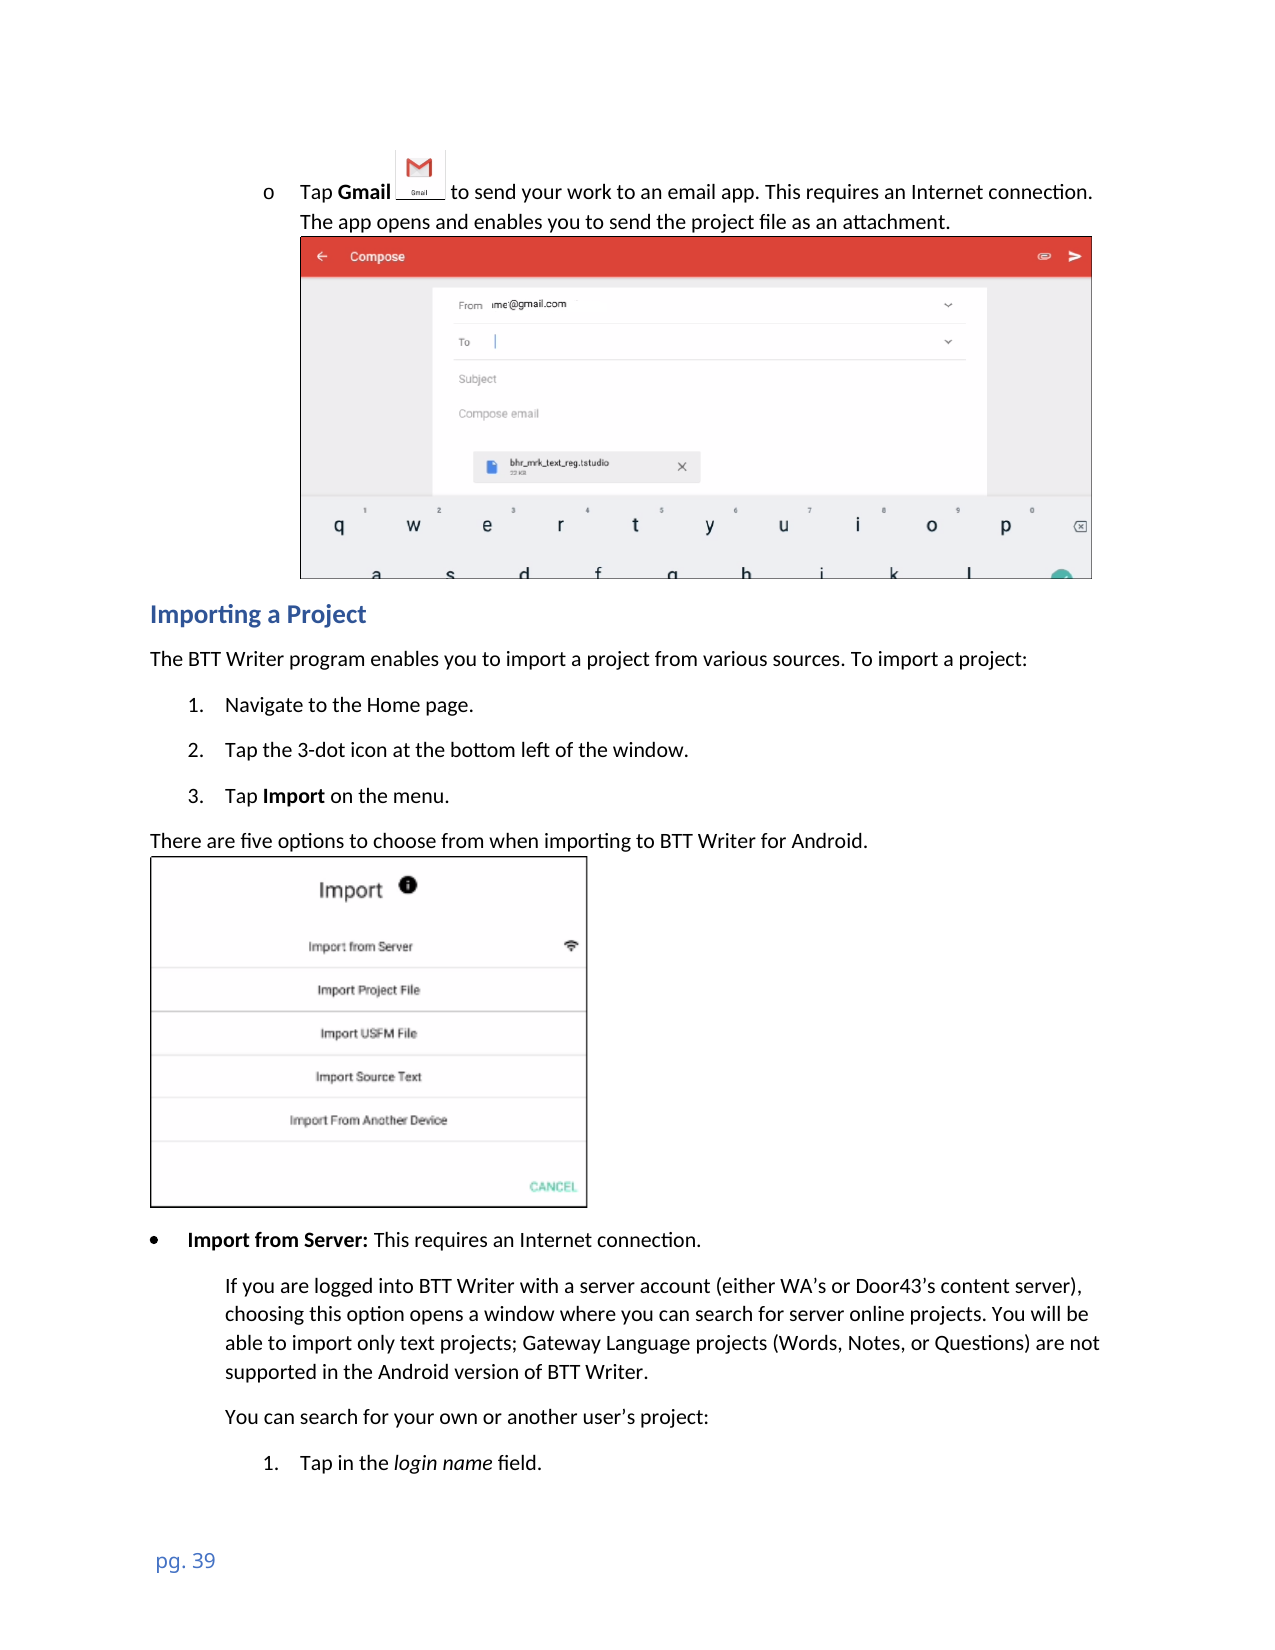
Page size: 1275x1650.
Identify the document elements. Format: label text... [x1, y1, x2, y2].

picture [300, 236, 1092, 579]
text You can search for your own or another user’s project: [225, 1403, 1125, 1430]
list Tap Import on the menu. [187, 782, 1125, 808]
text The BTT Writer program enables you to import a project from various sources. To import a project: [150, 646, 1125, 672]
list Tap in the login name field. [262, 1449, 1125, 1476]
list Import from Server: This requires an Internet connection. [150, 1226, 1125, 1253]
list Navigate to the Home page. [187, 691, 1125, 718]
picture [150, 856, 588, 1208]
subtitle Importing a Project [150, 597, 1125, 631]
picture [395, 150, 446, 200]
list Tap the 3-dot icon at the bottom left of the window. [187, 736, 1125, 763]
text If you are logged into BTT Writer with a server account (either WA’s or Door43’s content server), choosing this option opens a window where you can search for server online projects. You will be able to import only text projects; Gateway Language projects (Words, Notes, or Questions) are not supported in the Android version of BTT Writer. [225, 1272, 1125, 1385]
